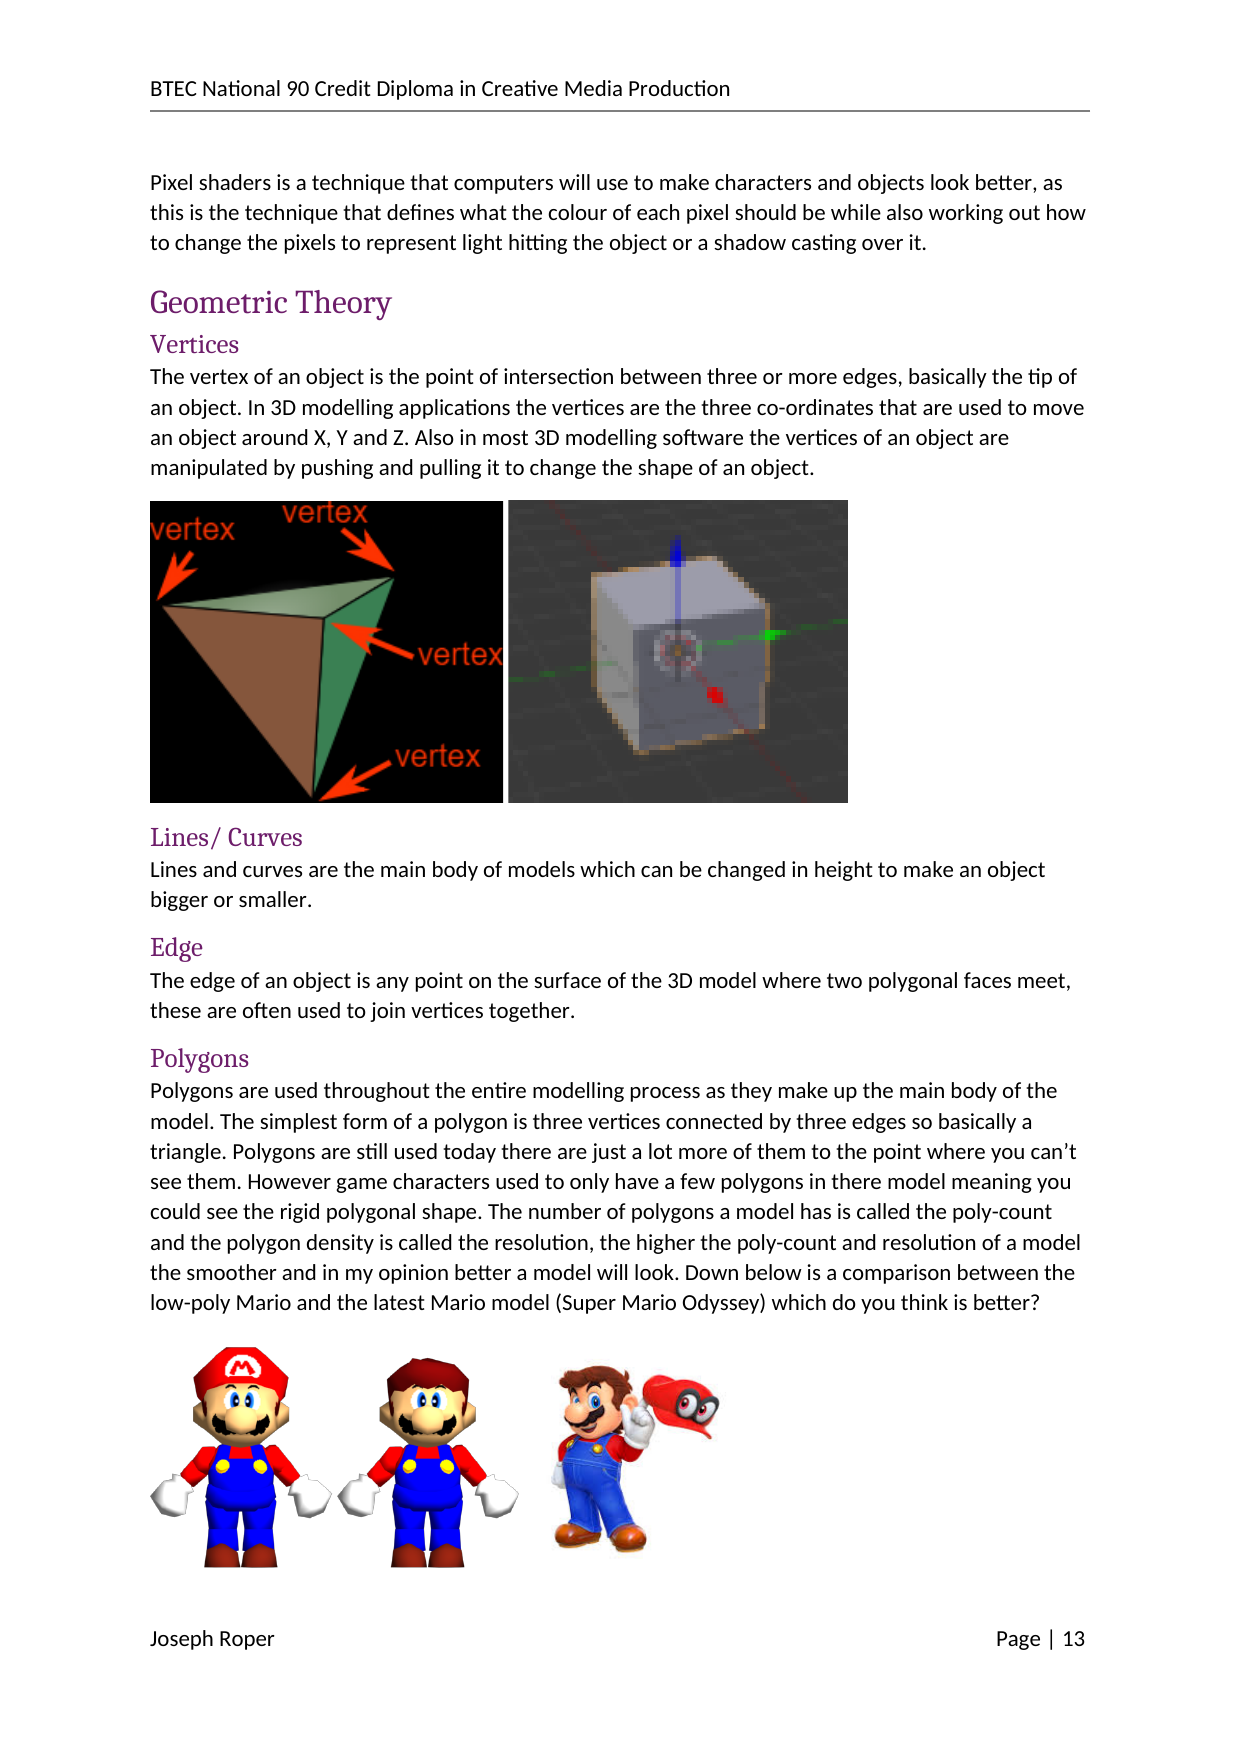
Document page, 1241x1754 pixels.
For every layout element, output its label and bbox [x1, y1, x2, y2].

picture [150, 501, 504, 803]
picture [150, 1335, 752, 1568]
picture [508, 500, 848, 803]
